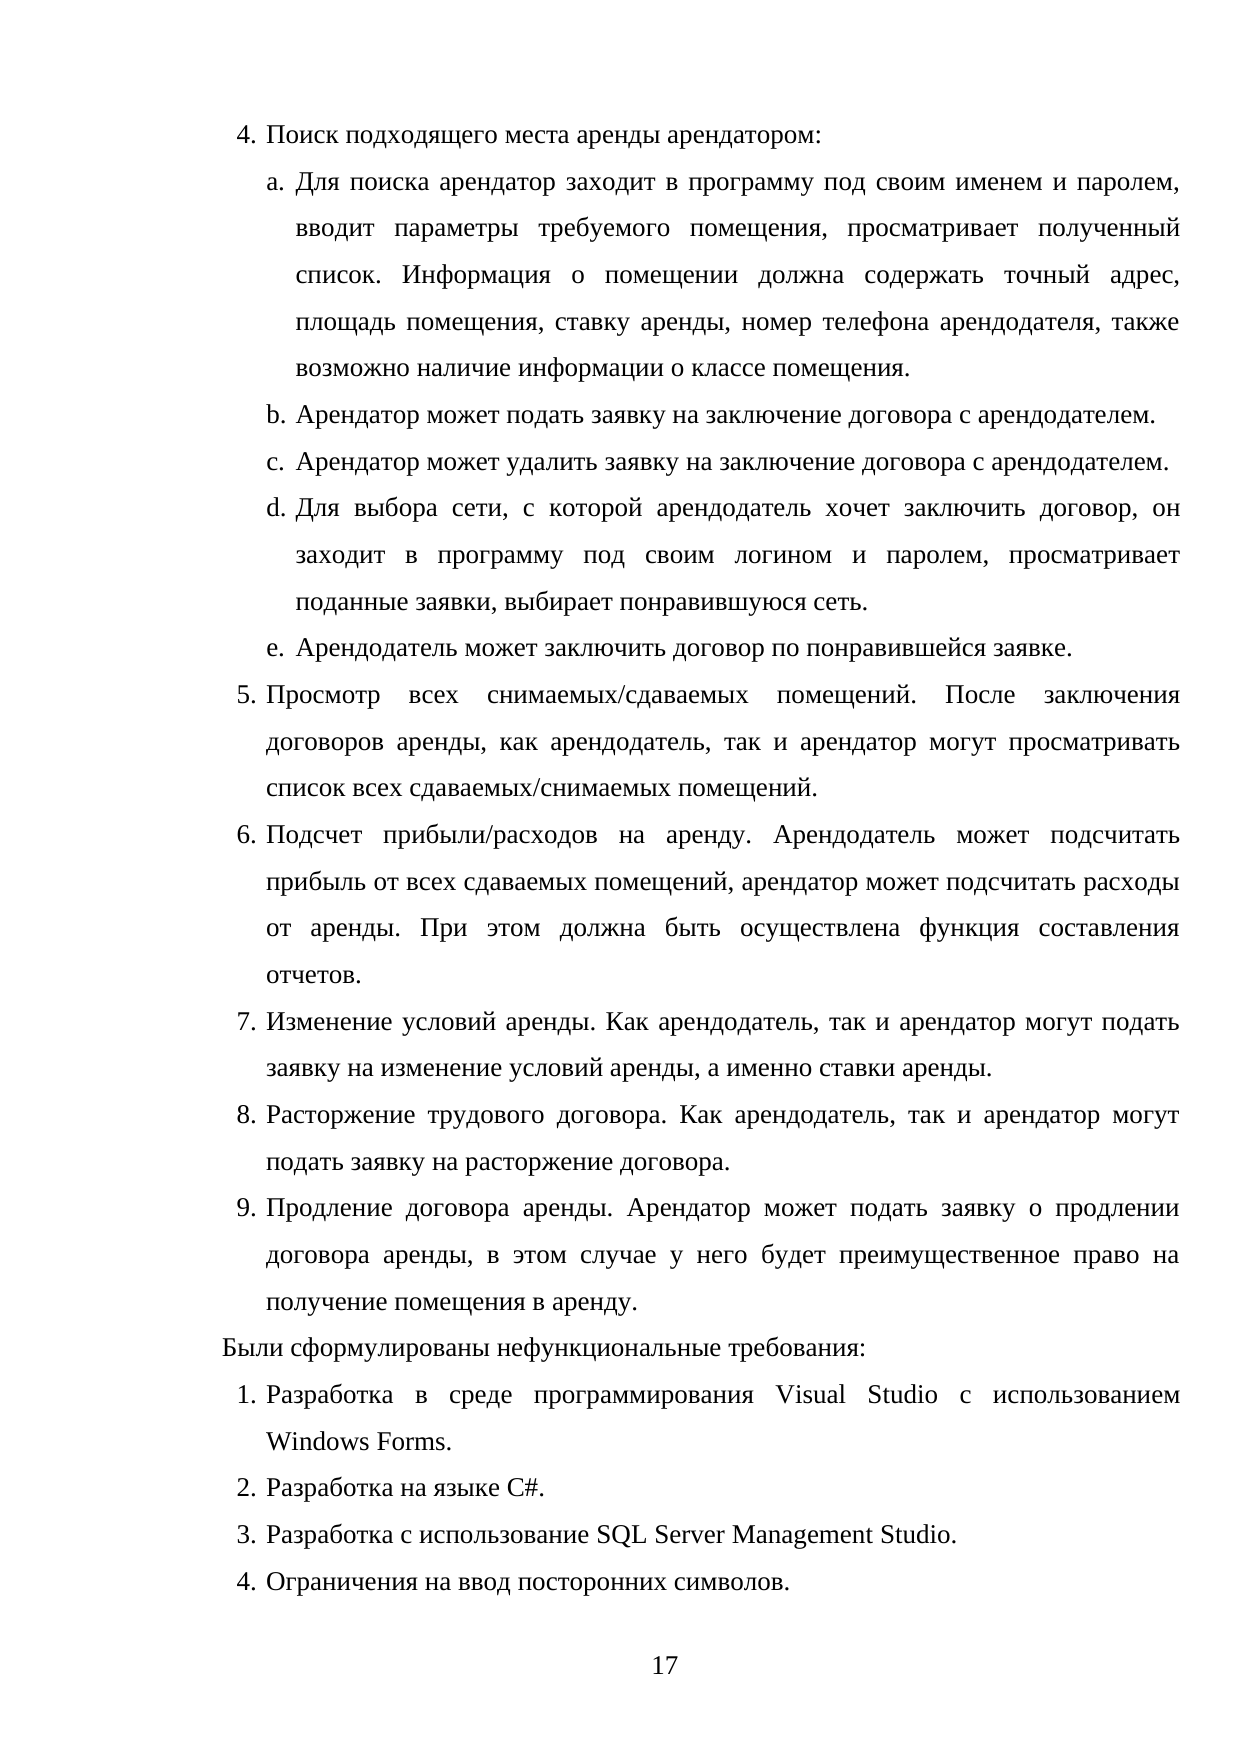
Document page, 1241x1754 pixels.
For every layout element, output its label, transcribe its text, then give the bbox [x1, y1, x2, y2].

list Арендатор может подать заявку на заключение договора с арендодателем. [266, 398, 1181, 429]
list Для поиска арендатор заходит в программу под своим именем и паролем, вводит параметры требуемого помещения, просматривает полученный список. Информация о помещении должна содержать точный адрес, площадь помещения, ставку аренды, номер телефона арендодателя, также возможно наличие информации о классе помещения. [266, 165, 1181, 383]
list Разработка с использование SQL Server Management Studio. [236, 1518, 1181, 1549]
list Разработка в среде программирования Visual Studio с использованием Windows Forms. [236, 1378, 1181, 1456]
list Подсчет прибыли/расходов на аренду. Арендодатель может подсчитать прибыль от всех сдаваемых помещений, арендатор может подсчитать расходы от аренды. При этом должна быть осуществлена функция составления отчетов. [236, 818, 1181, 989]
list Арендатор может удалить заявку на заключение договора с арендодателем. [266, 445, 1181, 476]
list Разработка на языке С#. [236, 1471, 1181, 1503]
list Для выбора сети, с которой арендодатель хочет заключить договор, он заходит в программу под своим логином и паролем, просматривает поданные заявки, выбирает понравившуюся сеть. [266, 491, 1181, 616]
list Арендодатель может заключить договор по понравившейся заявке. [266, 631, 1181, 663]
list Поиск подходящего места аренды арендатором: [236, 118, 1181, 149]
list Просмотр всех снимаемых/сдаваемых помещений. После заключения договоров аренды, как арендодатель, так и арендатор могут просматривать список всех сдаваемых/снимаемых помещений. [236, 678, 1181, 803]
list Расторжение трудового договора. Как арендодатель, так и арендатор могут подать заявку на расторжение договора. [236, 1098, 1181, 1176]
text Были сформулированы нефункциональные требования: [148, 1331, 1181, 1363]
list Ограничения на ввод посторонних символов. [236, 1565, 1181, 1596]
list Изменение условий аренды. Как арендодатель, так и арендатор могут подать заявку на изменение условий аренды, а именно ставки аренды. [236, 1005, 1181, 1083]
list Продление договора аренды. Арендатор может подать заявку о продлении договора аренды, в этом случае у него будет преимущественное право на получение помещения в аренду. [236, 1191, 1181, 1316]
